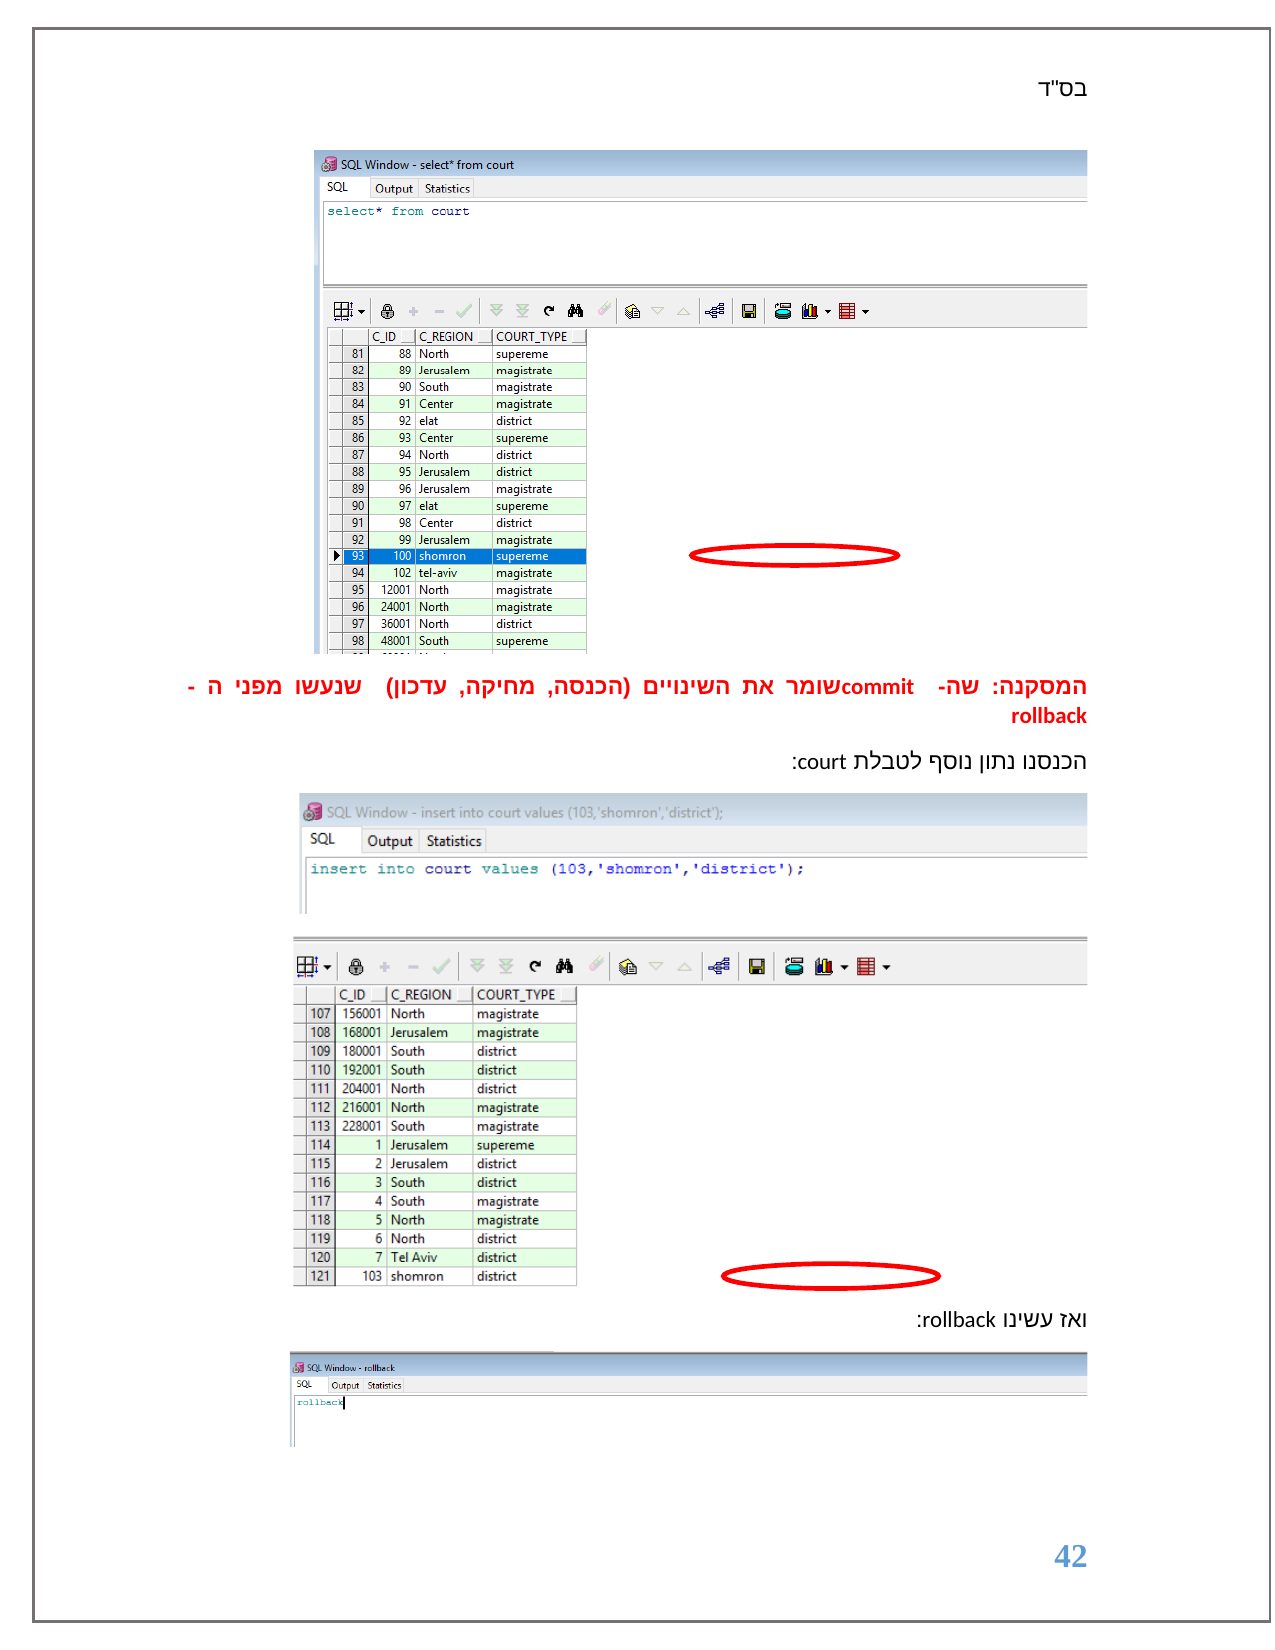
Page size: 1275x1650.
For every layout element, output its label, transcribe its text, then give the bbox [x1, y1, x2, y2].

picture [299, 793, 1088, 914]
picture [289, 1351, 1088, 1447]
text המסקנה: שה- commitשומר את השינויים (הכנסה, מחיקה, עדכון) שנעשו מפני ה - rollback [187, 672, 1087, 729]
picture [293, 931, 1088, 1288]
picture [314, 150, 1088, 654]
text הכנסנו נתון נוסף לטבלת court: [187, 747, 1087, 775]
picture [728, 1266, 934, 1286]
text ואז עשינו rollback: [187, 1305, 1087, 1333]
